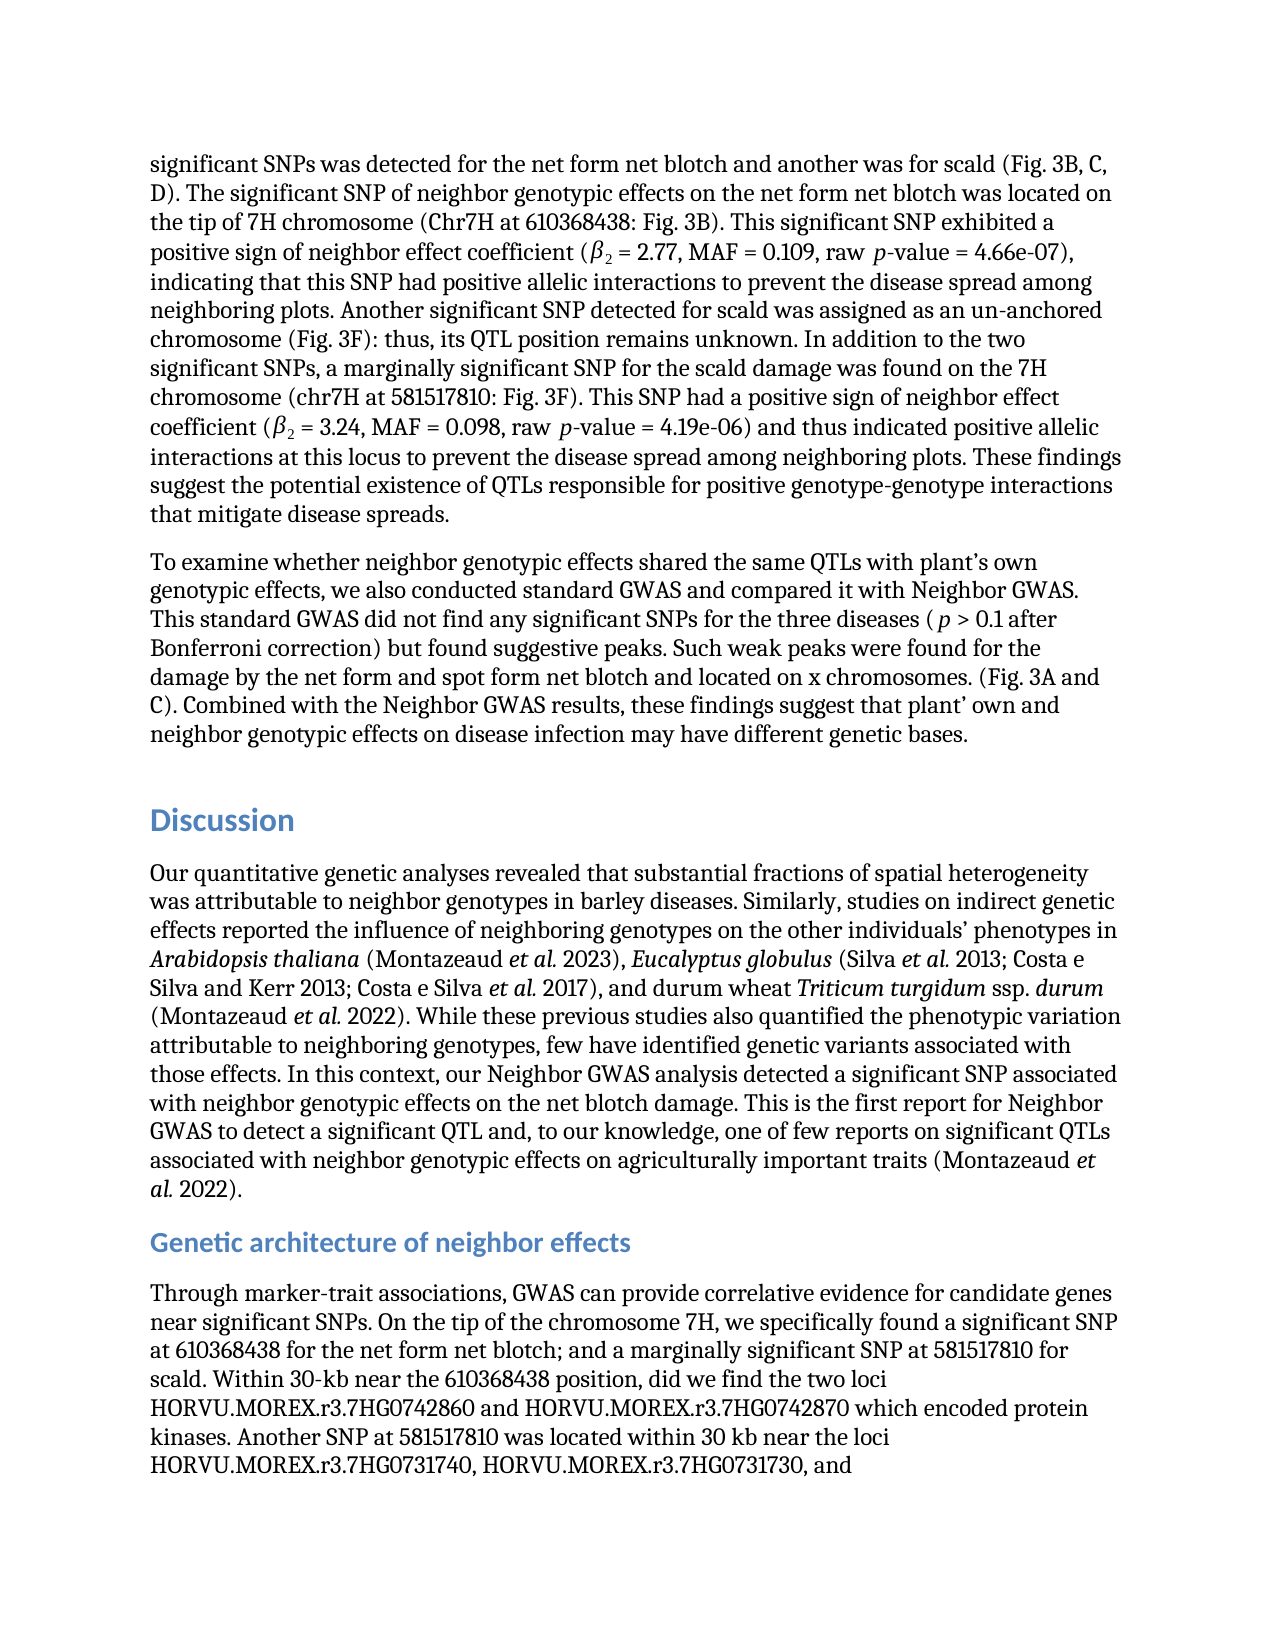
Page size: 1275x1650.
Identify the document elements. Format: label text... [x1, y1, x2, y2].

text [150, 150, 1125, 529]
subtitle Genetic architecture of neighbor effects [150, 1224, 1125, 1260]
subtitle Discussion [150, 799, 1125, 840]
text Our quantitative genetic analyses revealed that substantial fractions of spatial heterogeneity was attributable to neighbor genotypes in barley diseases. Similarly, studies on indirect genetic effects reported the influence of neighboring genotypes on the other individuals’ phenotypes in Arabidopsis thaliana (Montazeaud et al. 2023), Eucalyptus globulus (Silva et al. 2013; Costa e Silva and Kerr 2013; Costa e Silva et al. 2017), and durum wheat Triticum turgidum ssp. durum (Montazeaud et al. 2022). While these previous studies also quantified the phenotypic variation attributable to neighboring genotypes, few have identified genetic variants associated with those effects. In this context, our Neighbor GWAS analysis detected a significant SNP associated with neighbor genotypic effects on the net blotch damage. This is the first report for Neighbor GWAS to detect a significant QTL and, to our knowledge, one of few reports on significant QTLs associated with neighbor genotypic effects on agriculturally important traits (Montazeaud et al. 2022). [150, 858, 1125, 1203]
text To examine whether neighbor genotypic effects shared the same QTLs with plant’s own genotypic effects, we also conducted standard GWAS and compared it with Neighbor GWAS. This standard GWAS did not find any significant SNPs for the three diseases ( > 0.1 after Bonferroni correction) but found suggestive peaks. Such weak peaks were found for the damage by the net form and spot form net blotch and located on x chromosomes. (Fig. 3A and C). Combined with the Neighbor GWAS results, these findings suggest that plant’ own and neighbor genotypic effects on disease infection may have different genetic bases. [150, 548, 1125, 749]
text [150, 1279, 1125, 1480]
